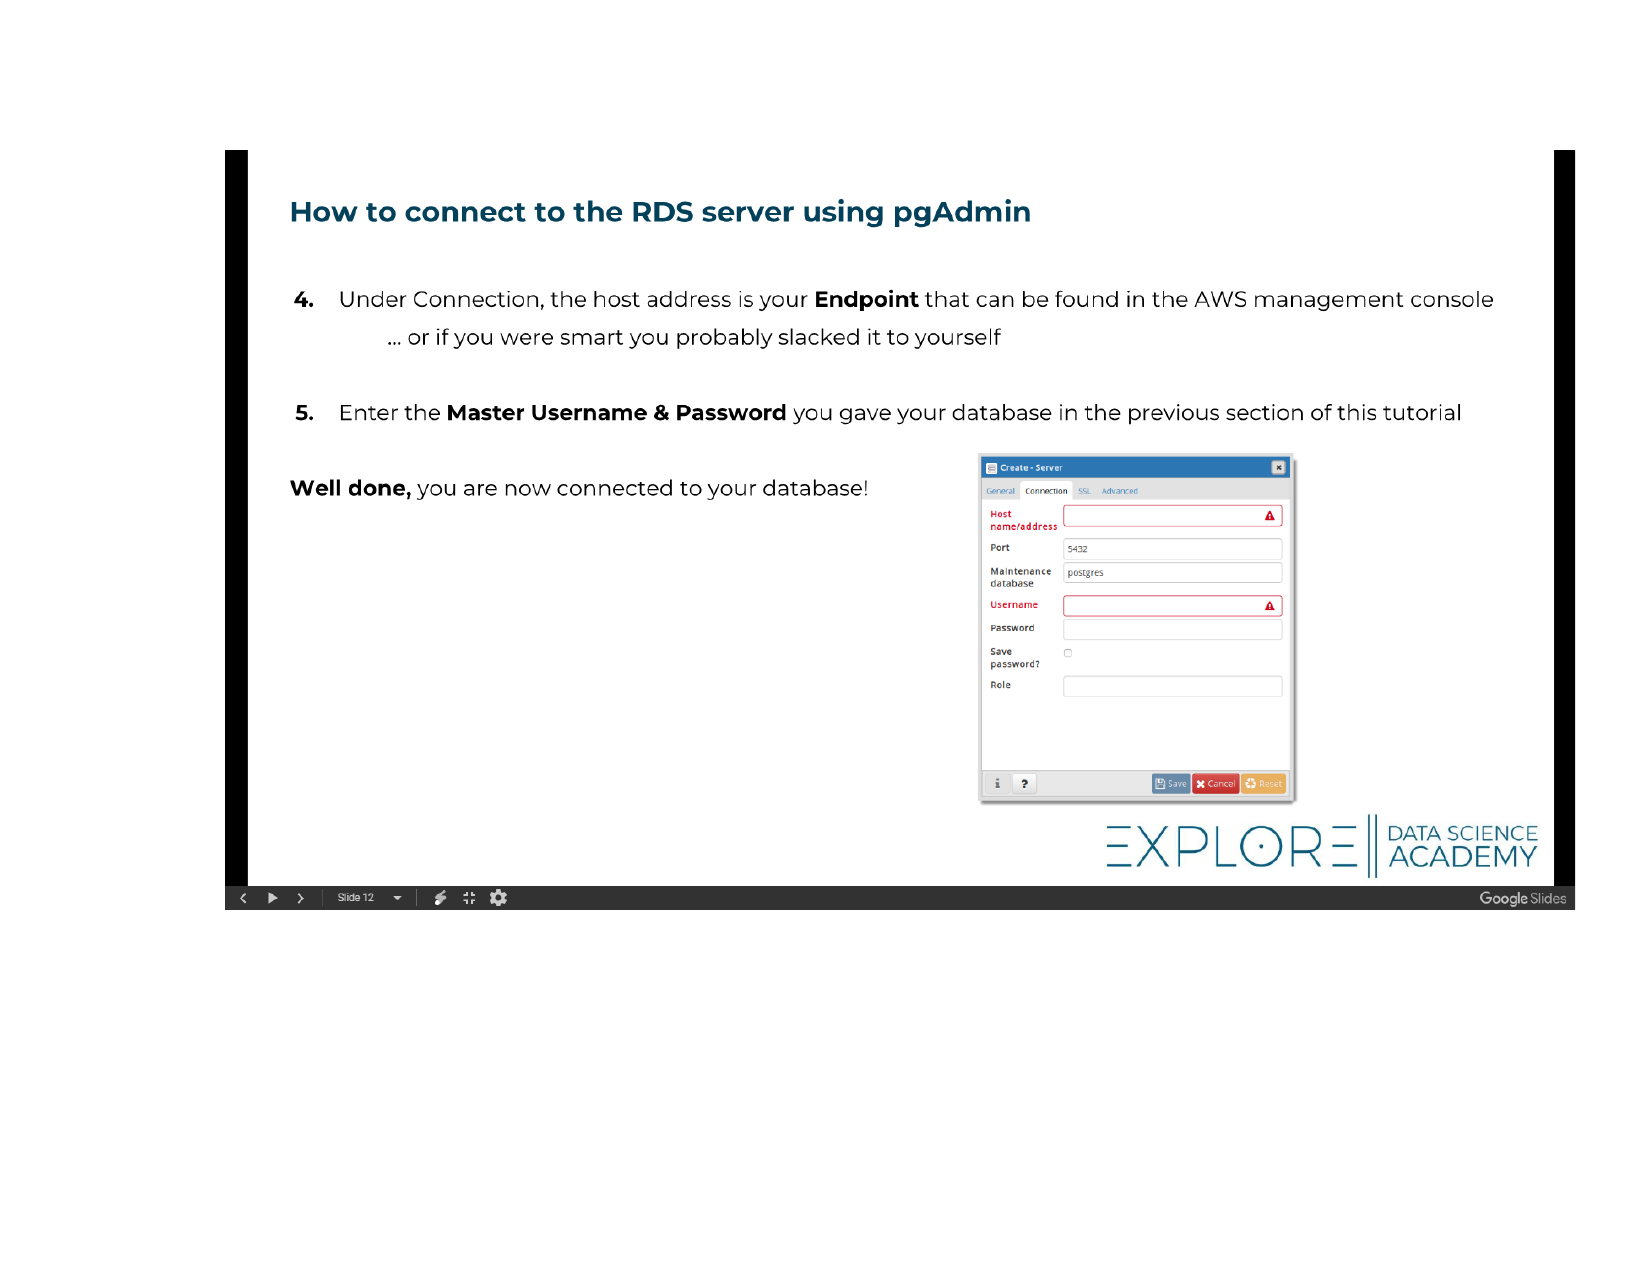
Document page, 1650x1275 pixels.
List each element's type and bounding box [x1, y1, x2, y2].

picture [225, 150, 1575, 910]
